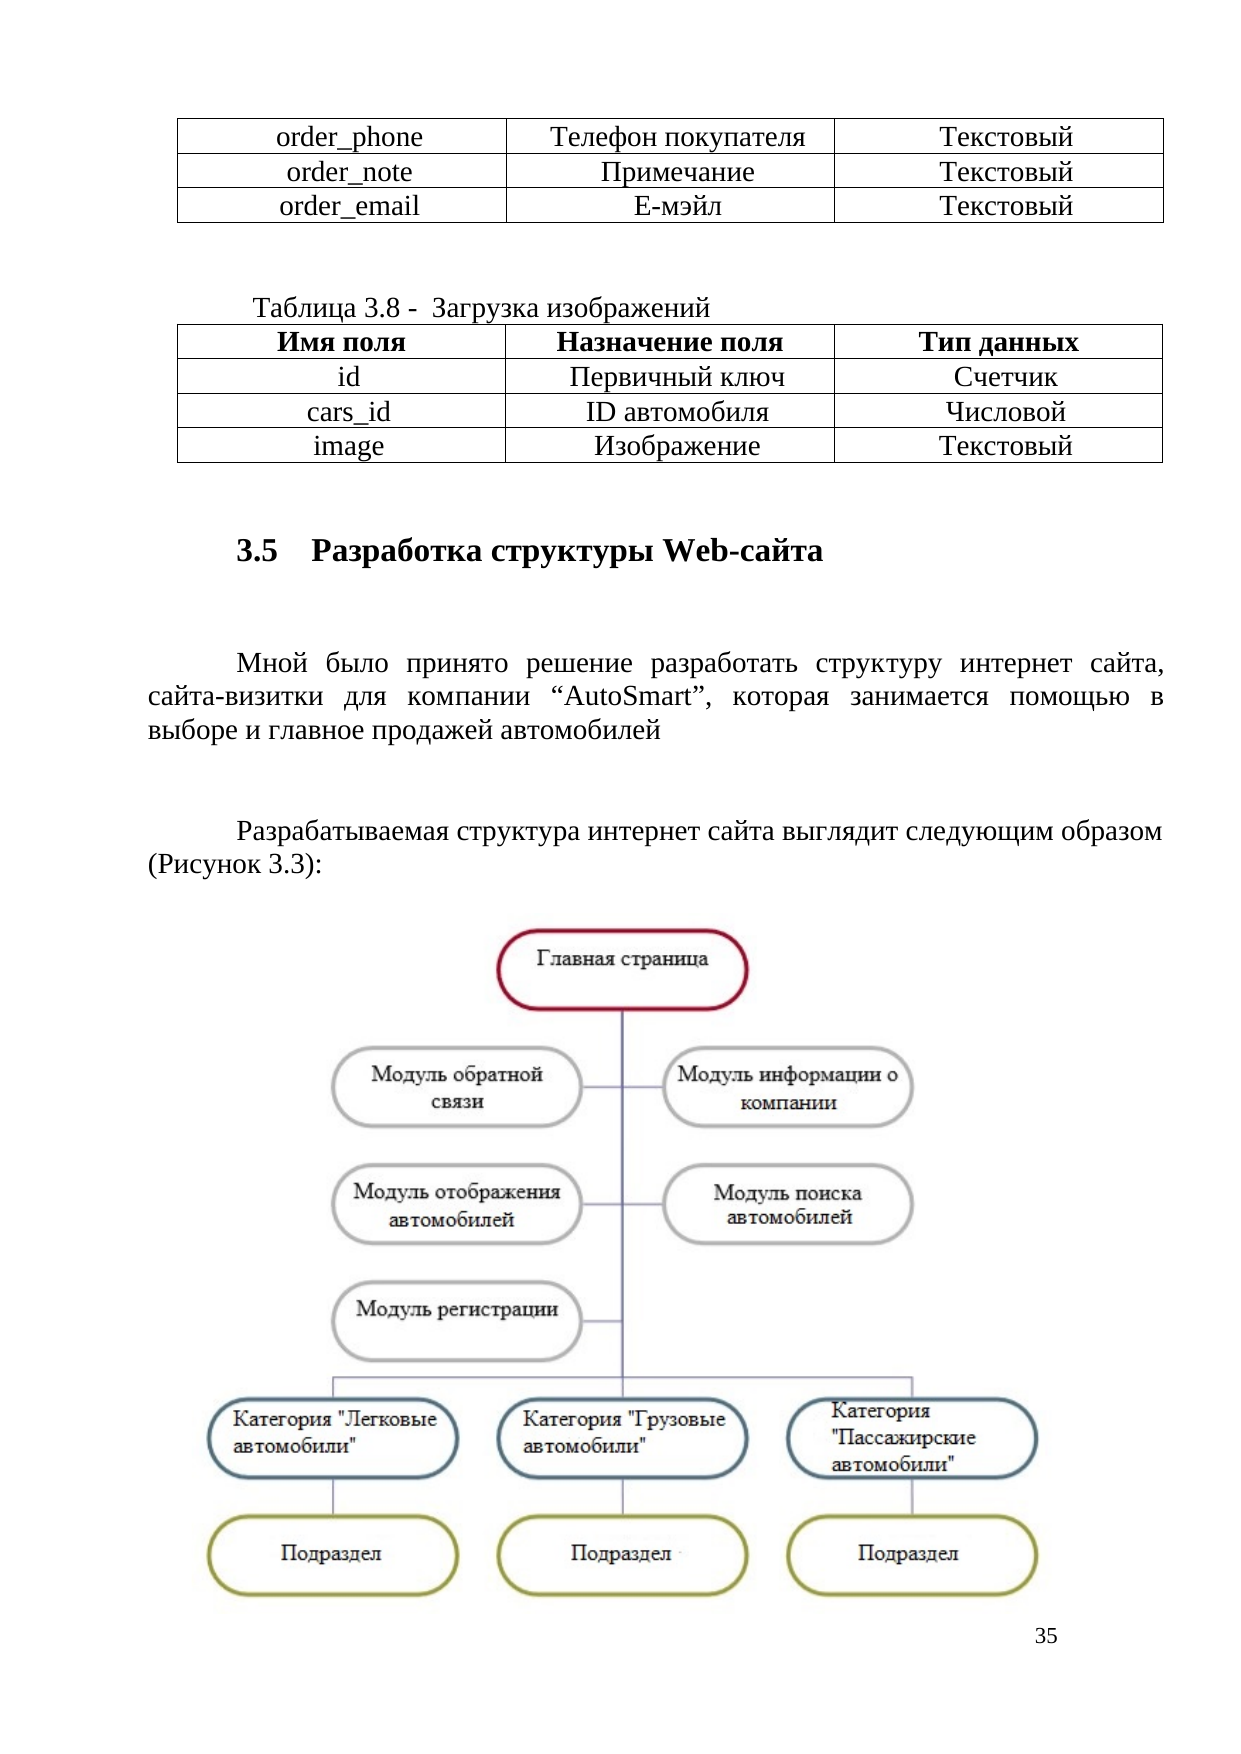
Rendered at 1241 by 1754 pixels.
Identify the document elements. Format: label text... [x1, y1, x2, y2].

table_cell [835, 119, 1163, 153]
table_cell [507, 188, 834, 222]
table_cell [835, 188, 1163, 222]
subtitle Разработка структуры Web-сайта [236, 530, 1164, 568]
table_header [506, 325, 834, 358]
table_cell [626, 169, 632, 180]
text Разрабатываемая структура интернет сайта выглядит следующим образом [148, 813, 1164, 846]
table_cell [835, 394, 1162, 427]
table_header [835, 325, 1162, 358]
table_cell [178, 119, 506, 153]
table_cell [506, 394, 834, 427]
picture [191, 913, 1078, 1614]
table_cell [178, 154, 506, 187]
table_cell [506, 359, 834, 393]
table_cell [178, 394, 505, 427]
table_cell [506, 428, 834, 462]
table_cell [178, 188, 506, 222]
text Мной было принято решение разработать струк.туру интернет сайта, сайта-визитки для ком.пании “AutoSmart”, которая занимается помощью в выборе и главное продажей автомобилей [148, 645, 1164, 746]
text (Рисунок 3.3): [148, 846, 1164, 880]
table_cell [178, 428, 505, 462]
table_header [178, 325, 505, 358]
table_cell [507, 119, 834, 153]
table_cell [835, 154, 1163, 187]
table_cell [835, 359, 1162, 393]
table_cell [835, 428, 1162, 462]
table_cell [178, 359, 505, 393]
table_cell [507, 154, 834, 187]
text Таблица 3.8 - Загрузка изображений [192, 290, 1164, 323]
